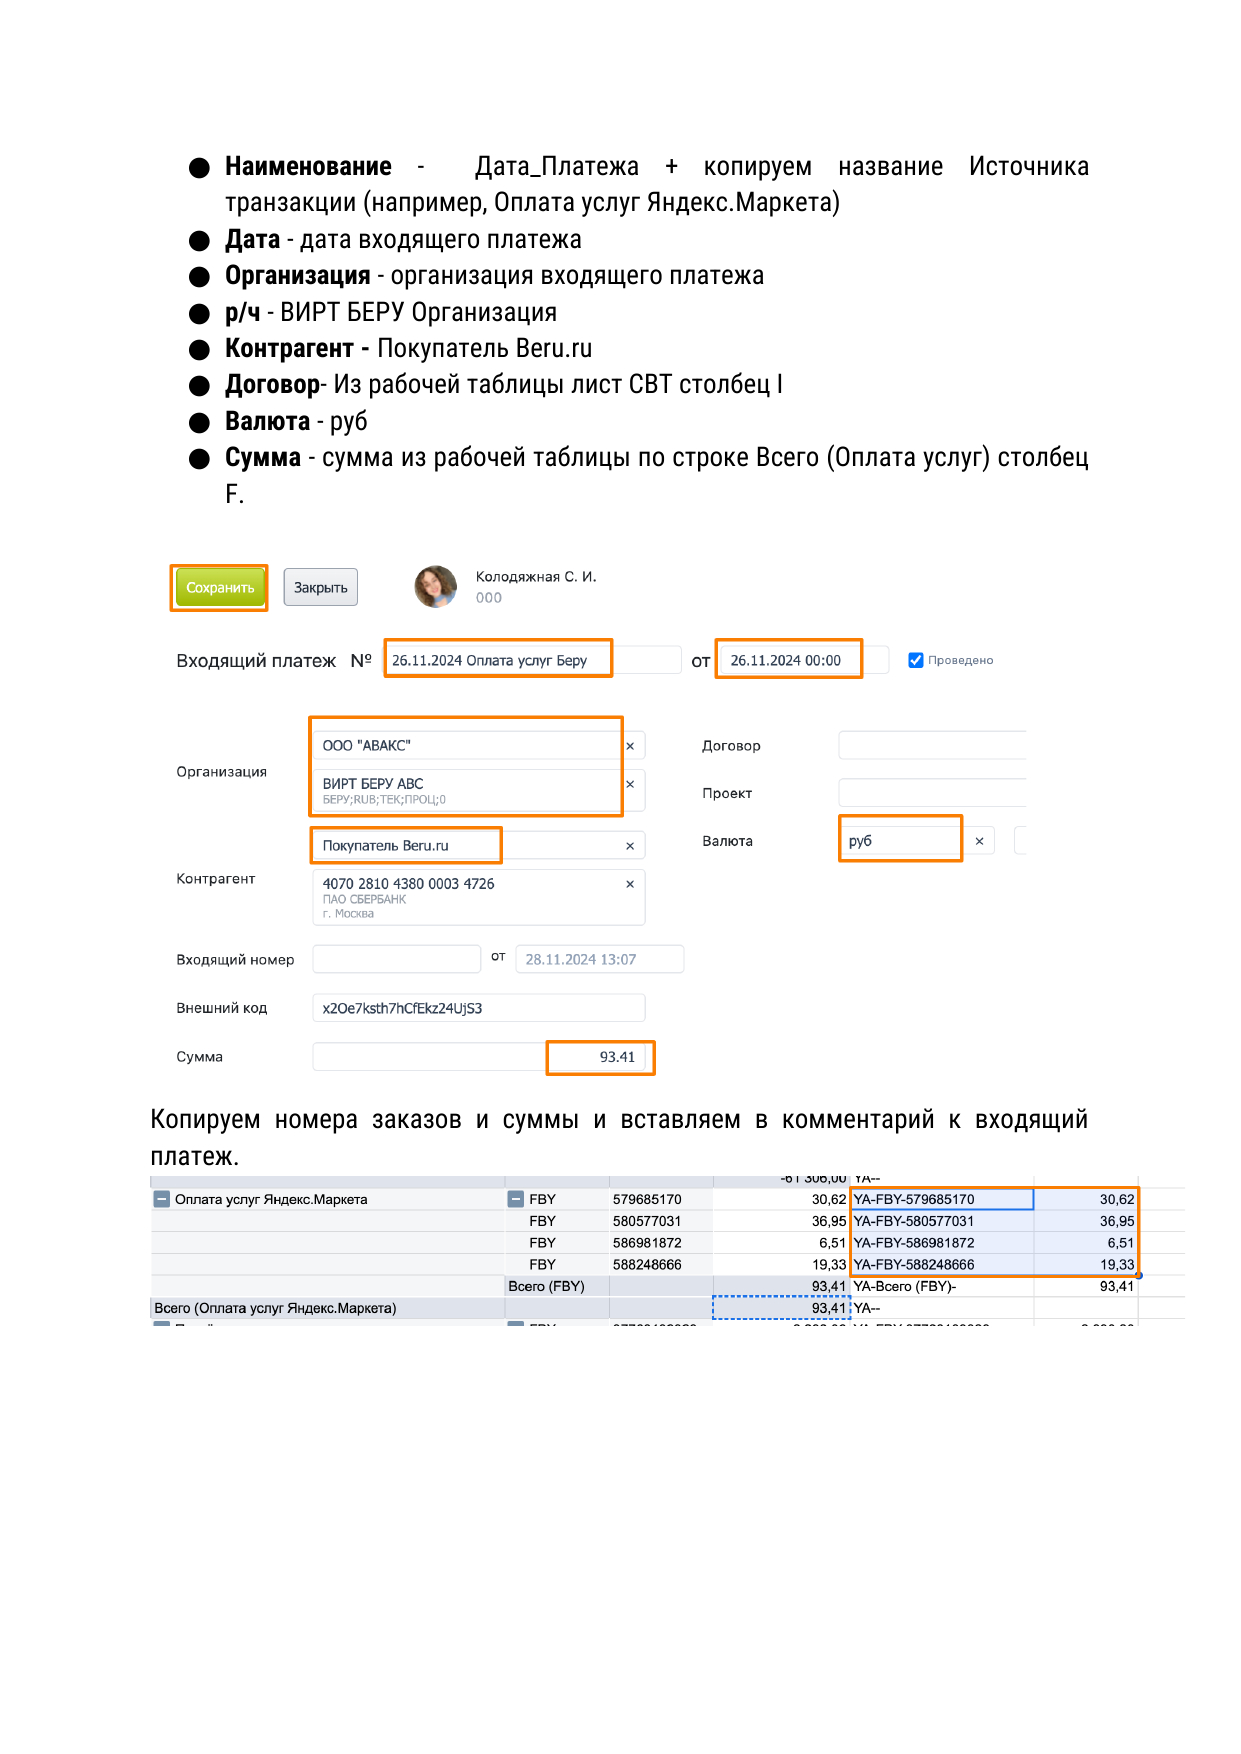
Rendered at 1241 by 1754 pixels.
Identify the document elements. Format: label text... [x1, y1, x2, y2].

list Сумма - сумма из рабочей таблицы по строке Всего (Оплата услуг) столбец F. [187, 442, 1090, 510]
picture [150, 1176, 1186, 1326]
picture [150, 551, 1027, 1100]
list р/ч - ВИРТ БЕРУ Организация [187, 296, 1090, 328]
list Дата - дата входящего платежа [187, 223, 1090, 255]
list Валюта - руб [187, 405, 1090, 437]
list Договор- Из рабочей таблицы лист СВТ столбец I [187, 369, 1090, 401]
list Контрагент - Покупатель Beru.ru [187, 332, 1090, 364]
list Наименование - Дата_Платежа + копируем название Источника транзакции (например, Оплата услуг Яндекс.Маркета) [187, 150, 1090, 218]
list Организация - организация входящего платежа [187, 259, 1090, 291]
text Копируем номера заказов и суммы и вставляем в комментарий к входящий платеж. [150, 1103, 1090, 1172]
